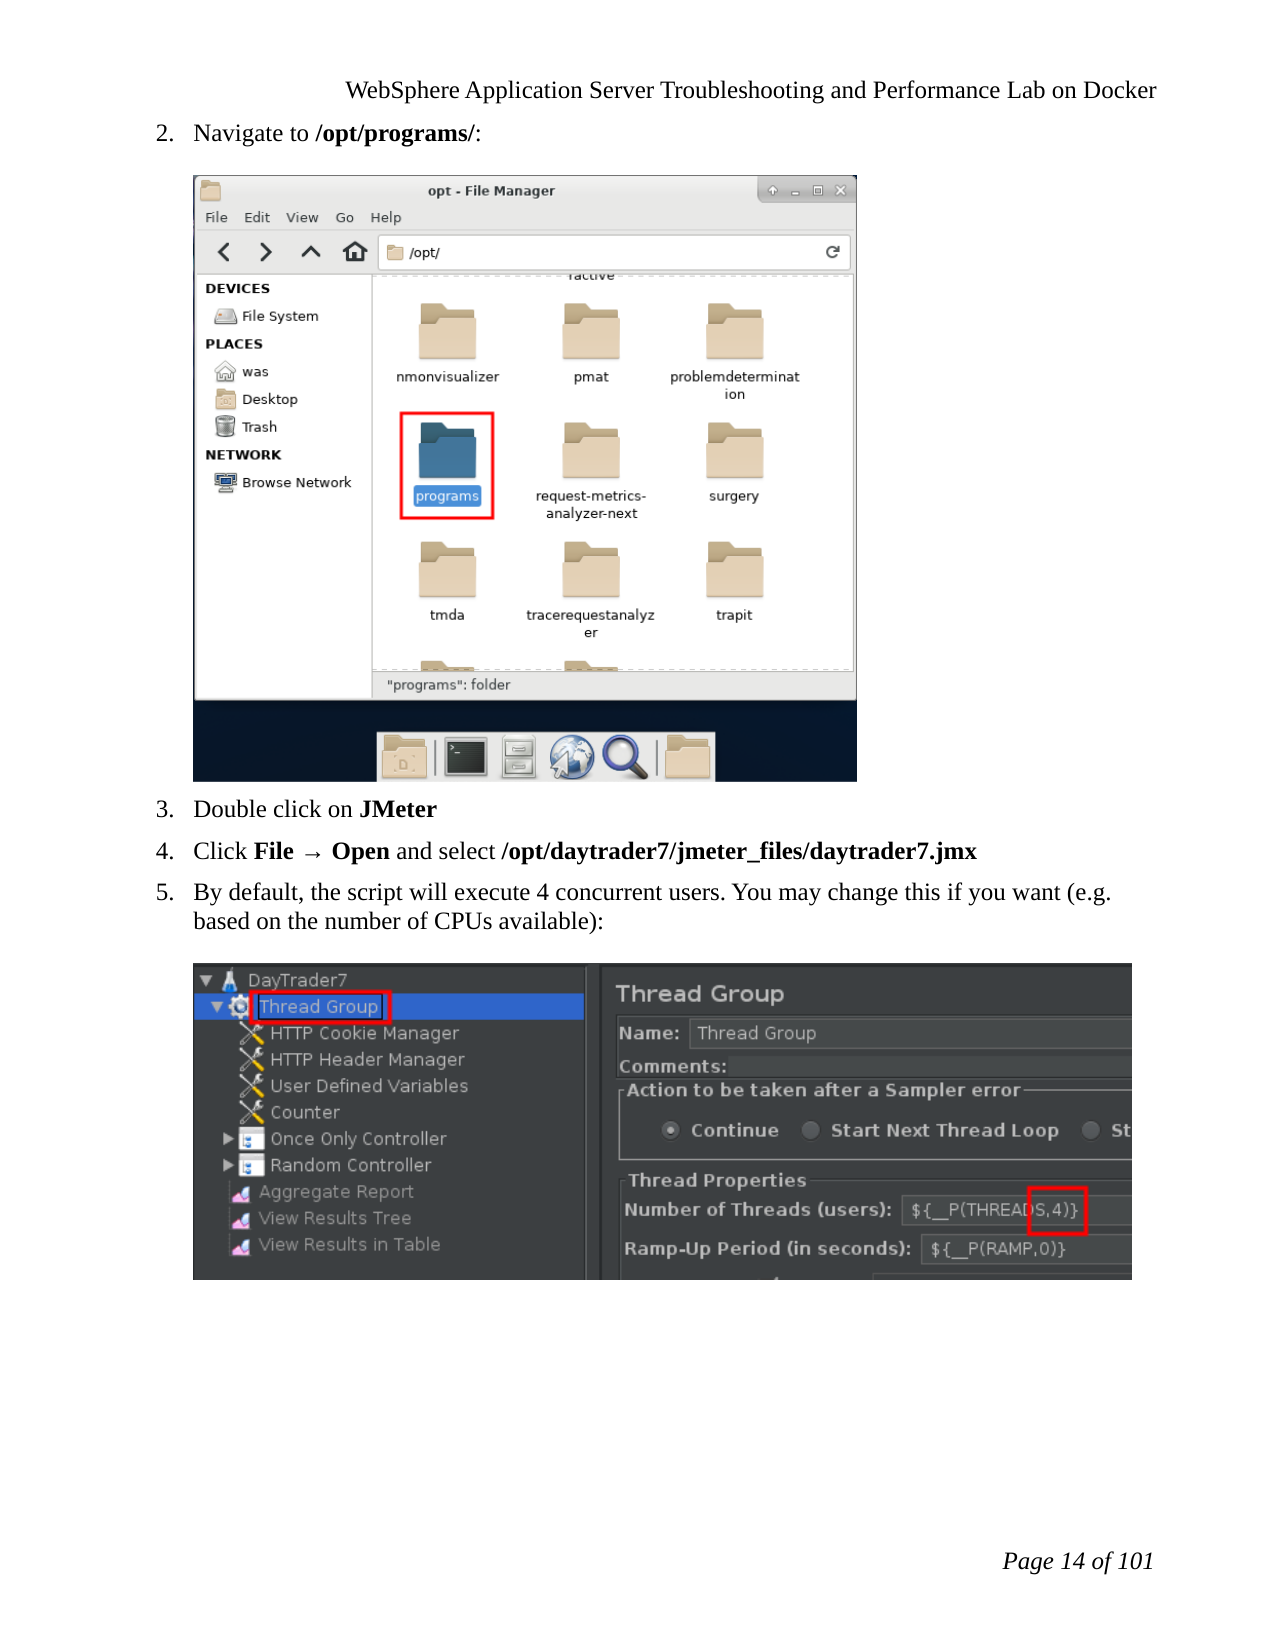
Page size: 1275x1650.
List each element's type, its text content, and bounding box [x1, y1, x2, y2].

list Click File → Open and select /opt/daytrader7/jmeter_files/daytrader7.jmx [156, 836, 1157, 864]
picture [193, 175, 857, 782]
picture [193, 963, 1132, 1280]
list Double click on JMeter [156, 794, 1157, 823]
